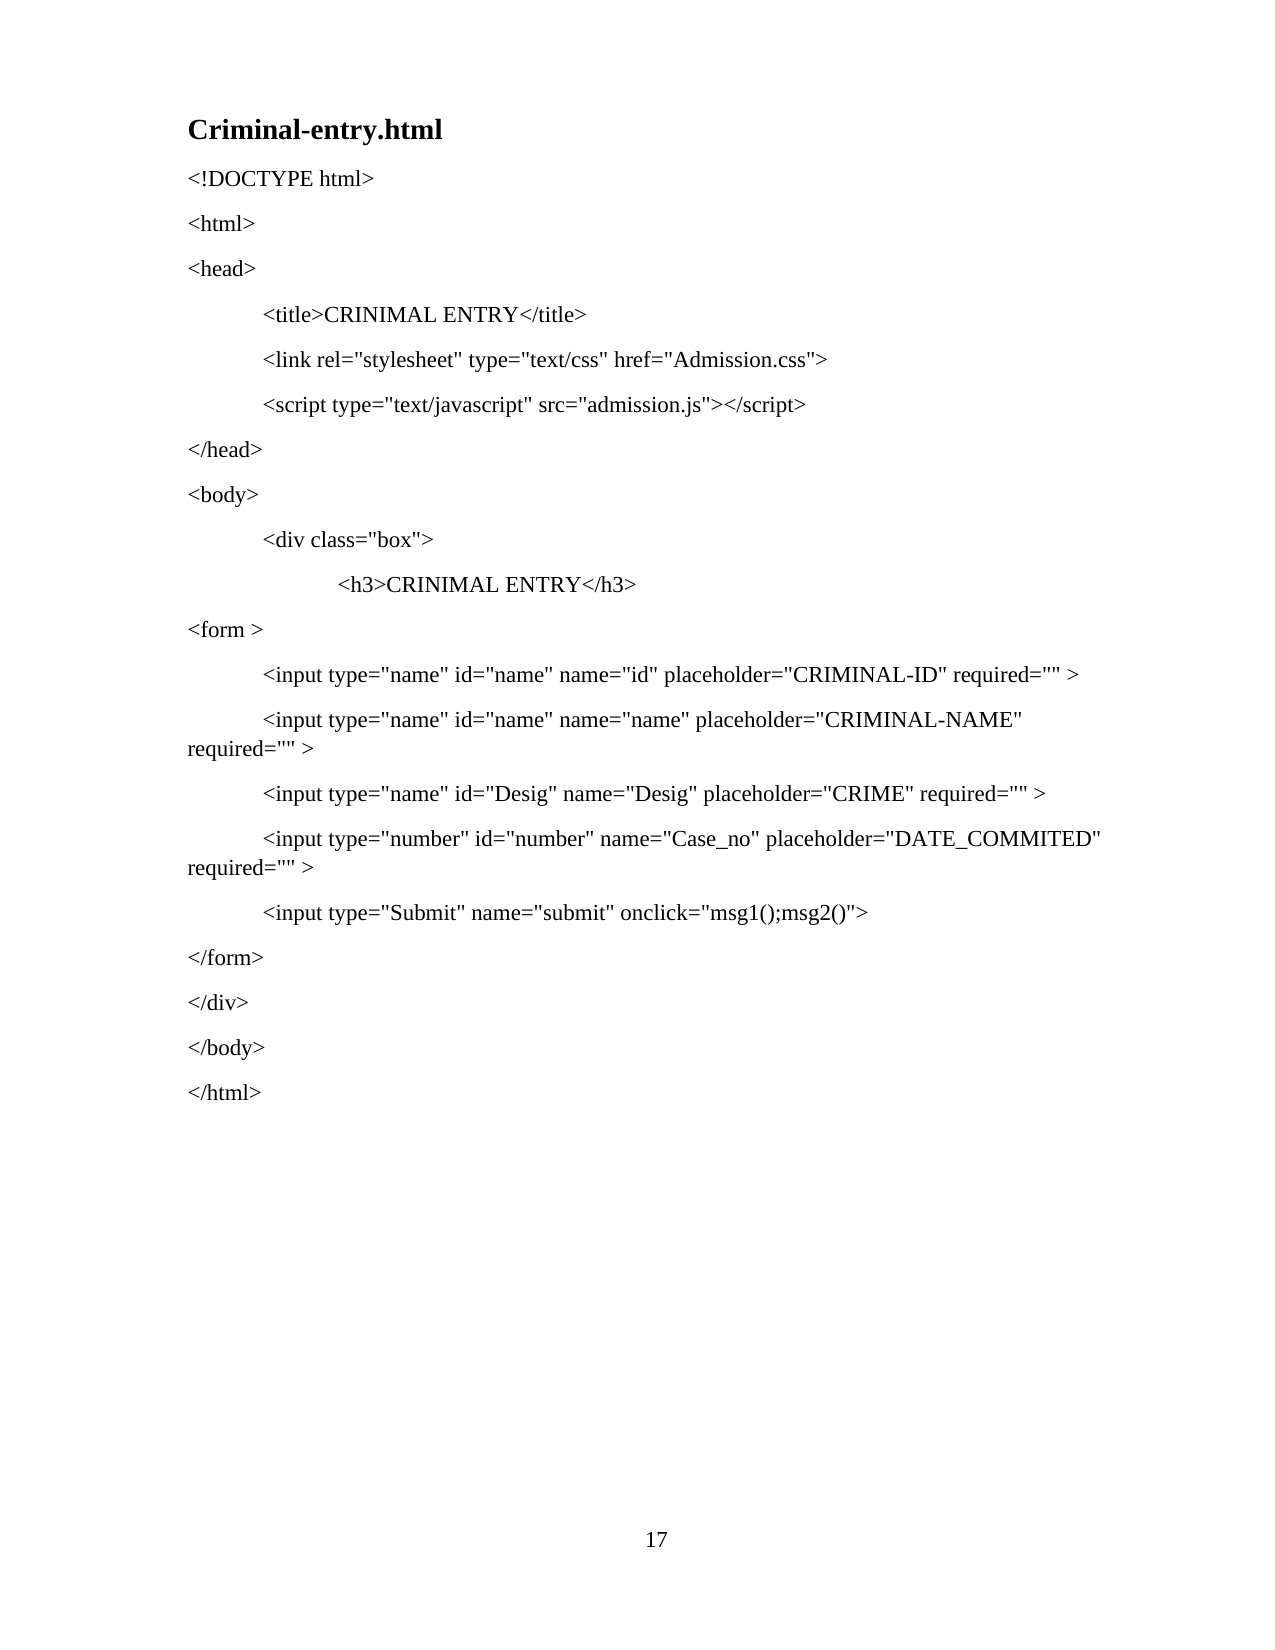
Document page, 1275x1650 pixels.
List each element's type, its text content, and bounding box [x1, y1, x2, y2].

text <form > [187, 616, 1125, 643]
text <link rel="stylesheet" type="text/css" href="Admission.css"> [187, 346, 1125, 372]
text </head> [187, 436, 1125, 462]
text </html> [187, 1079, 1125, 1106]
text <input type="Submit" name="submit" onclick="msg1();msg2()"> [187, 899, 1125, 925]
text <input type="number" id="number" name="Case_no" placeholder="DATE_COMMITED" required="" > [187, 825, 1125, 880]
text Criminal-entry.html [187, 112, 1125, 146]
text <div class="box"> [187, 526, 1125, 552]
text <script type="text/javascript" src="admission.js"></script> [187, 391, 1125, 417]
text </form> [187, 944, 1125, 970]
text <head> [187, 256, 1125, 282]
text <h3>CRINIMAL ENTRY</h3> [187, 571, 1125, 598]
text <input type="name" id="Desig" name="Desig" placeholder="CRIME" required="" > [187, 780, 1125, 806]
text <html> [187, 210, 1125, 237]
text </div> [187, 989, 1125, 1015]
text <body> [187, 481, 1125, 507]
text <input type="name" id="name" name="id" placeholder="CRIMINAL-ID" required="" > [187, 661, 1125, 688]
text <title>CRINIMAL ENTRY</title> [187, 301, 1125, 327]
text <input type="name" id="name" name="name" placeholder="CRIMINAL-NAME" required="" > [187, 707, 1125, 761]
text <!DOCTYPE html> [187, 165, 1125, 192]
text </body> [187, 1034, 1125, 1060]
